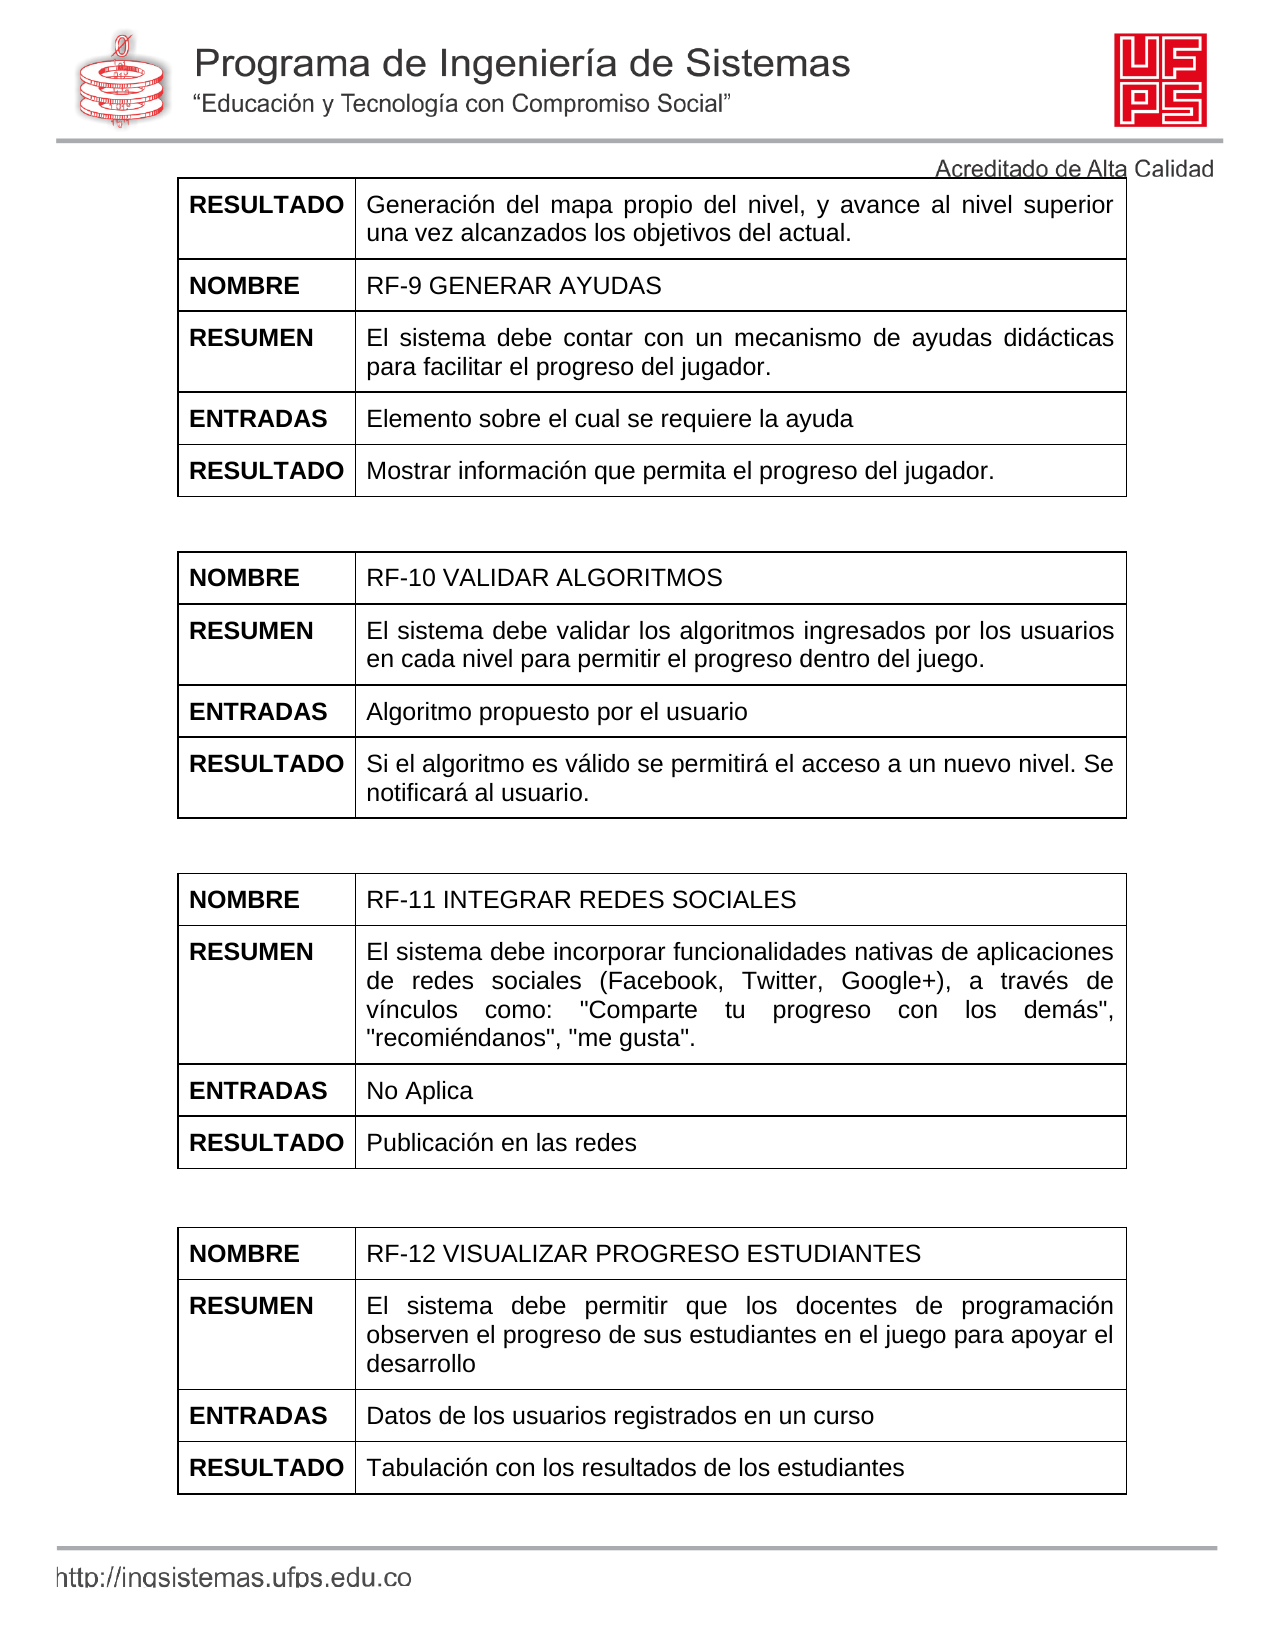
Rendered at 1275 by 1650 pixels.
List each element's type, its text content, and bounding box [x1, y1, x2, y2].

table_cell RESULTADO [179, 179, 355, 258]
table_header NOMBRE [179, 553, 355, 603]
table_cell RESULTADO [179, 738, 355, 817]
table_cell RF-9 GENERAR AYUDAS [356, 260, 1126, 310]
table_cell Datos de los usuarios registrados en un curso [356, 1390, 1126, 1441]
table_cell Si el algoritmo es válido se permitirá el acceso a un nuevo nivel. Se notificará al usuario. [356, 738, 1126, 817]
table_cell RESUMEN [179, 1280, 355, 1388]
picture [56, 26, 1224, 177]
table_cell ENTRADAS [179, 1065, 355, 1115]
table_cell Publicación en las redes [356, 1117, 1126, 1167]
picture [55, 1546, 1217, 1588]
table_cell El sistema debe permitir que los docentes de programación observen el progreso de sus estudiantes en el juego para apoyar el desarrollo [356, 1280, 1126, 1388]
table_cell RESULTADO [179, 445, 355, 496]
table_cell RESUMEN [179, 605, 355, 684]
table_cell ENTRADAS [179, 686, 355, 736]
table_cell RESUMEN [179, 312, 355, 391]
table_cell Tabulación con los resultados de los estudiantes [356, 1442, 1126, 1493]
table_cell ENTRADAS [179, 1390, 355, 1441]
table_header RF-11 INTEGRAR REDES SOCIALES [356, 874, 1126, 925]
table_cell El sistema debe validar los algoritmos ingresados por los usuarios en cada nivel para permitir el progreso dentro del juego. [356, 605, 1126, 684]
table_cell NOMBRE [179, 260, 355, 310]
table_cell RESULTADO [179, 1442, 355, 1493]
table_header RF-12 VISUALIZAR PROGRESO ESTUDIANTES [356, 1228, 1126, 1279]
table_cell El sistema debe incorporar funcionalidades nativas de aplicaciones de redes sociales (Facebook, Twitter, Google+), a través de vínculos como: "Comparte tu progreso con los demás", "recomiéndanos", "me gusta". [356, 926, 1126, 1063]
table_cell El sistema debe contar con un mecanismo de ayudas didácticas para facilitar el progreso del jugador. [356, 312, 1126, 391]
table_cell RESUMEN [179, 926, 355, 1063]
table_header RF-10 VALIDAR ALGORITMOS [356, 553, 1126, 603]
table_cell Algoritmo propuesto por el usuario [356, 686, 1126, 736]
table_cell Generación del mapa propio del nivel, y avance al nivel superior una vez alcanzados los objetivos del actual. [356, 179, 1126, 258]
table_header NOMBRE [179, 874, 355, 925]
table_header NOMBRE [179, 1228, 355, 1279]
table_cell ENTRADAS [179, 393, 355, 443]
table_cell Mostrar información que permita el progreso del jugador. [356, 445, 1126, 496]
table_cell No Aplica [356, 1065, 1126, 1115]
table_cell Elemento sobre el cual se requiere la ayuda [356, 393, 1126, 443]
table_cell RESULTADO [179, 1117, 355, 1167]
